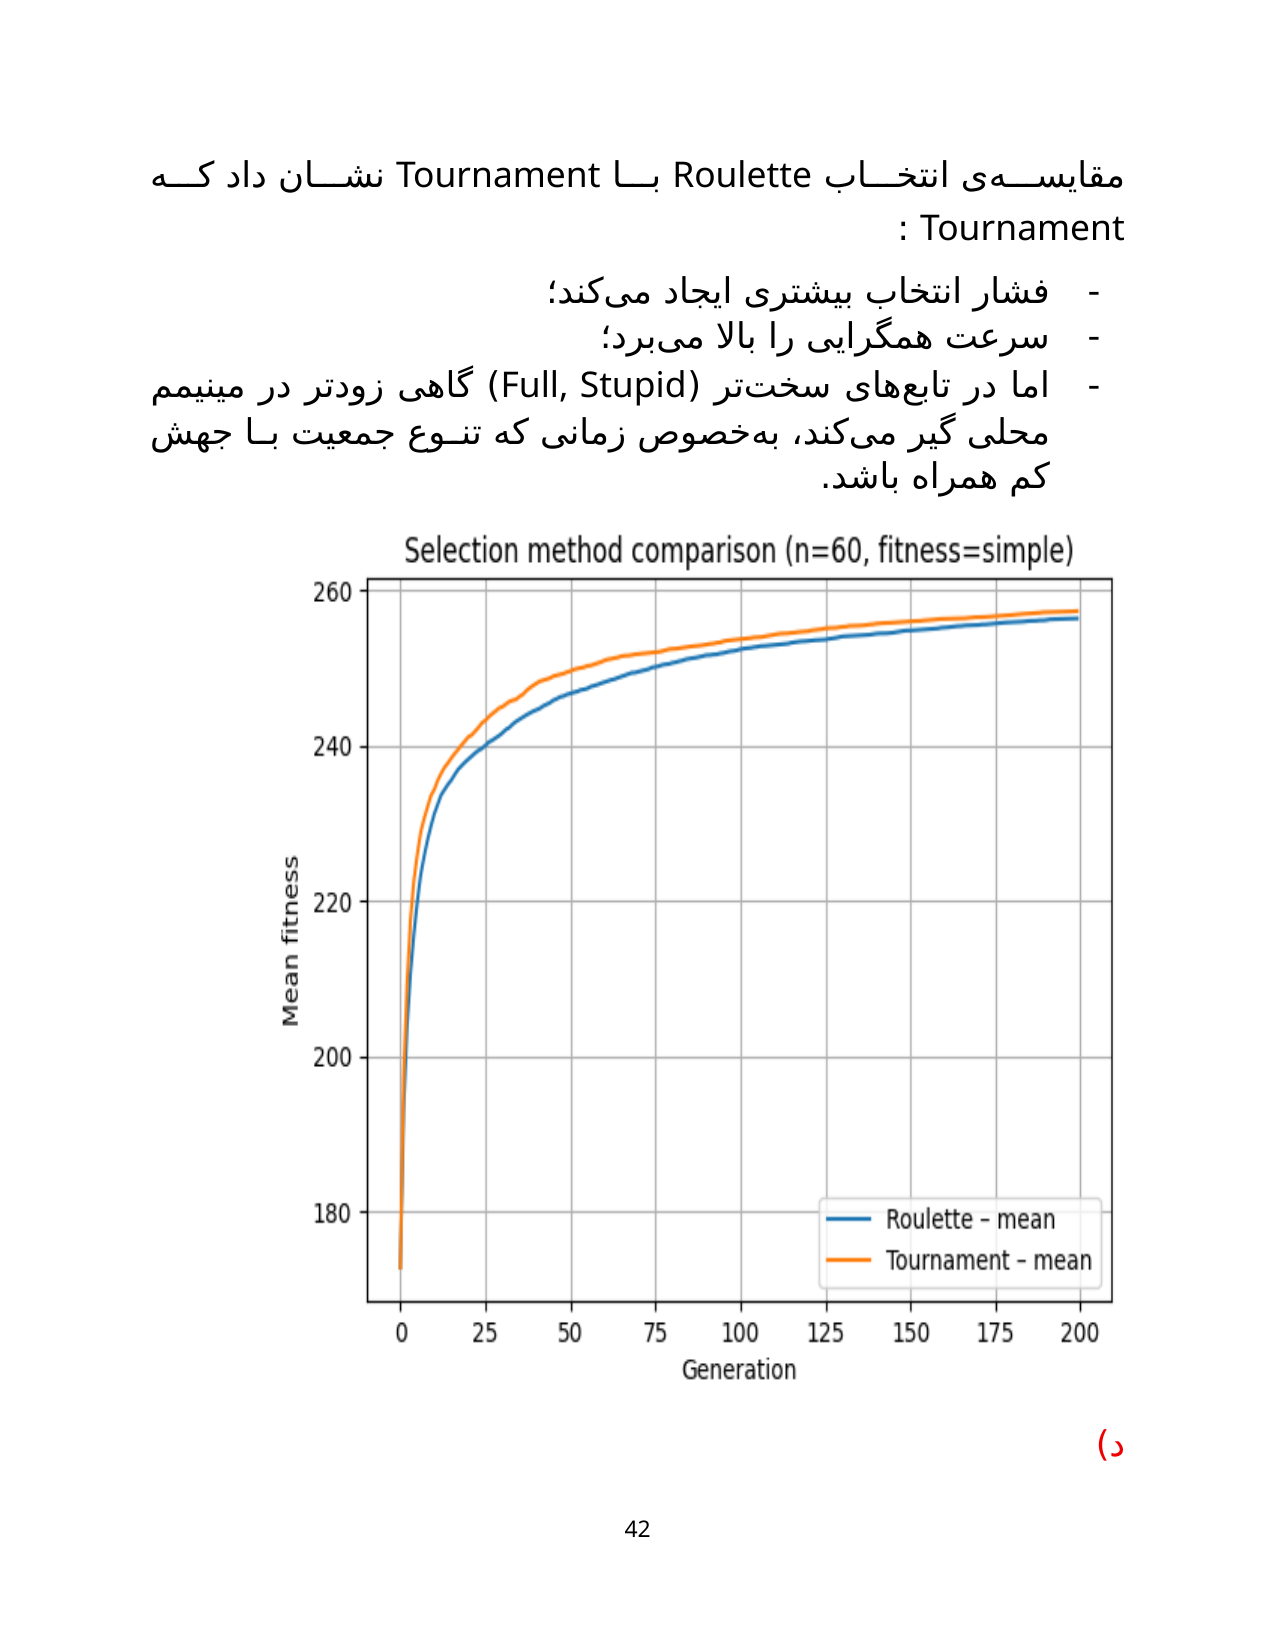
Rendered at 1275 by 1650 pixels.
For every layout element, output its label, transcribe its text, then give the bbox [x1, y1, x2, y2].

list فشار انتخاب بیشتری ایجاد می‌کند؛ [150, 271, 1087, 312]
text د) [150, 1423, 1125, 1465]
text مقایسه‌ی انتخاب Roulette با Tournament نشان داد که Tournament : [150, 150, 1125, 250]
list سرعت همگرایی را بالا می‌برد؛ [150, 315, 1087, 357]
list اما در تابع‌های سخت‌تر (Full, Stupid) گاهی زودتر در مینیمم محلی گیر می‌کند، به‌خصوص زمانی که تنوع جمعیت با جهش کم همراه باشد. [150, 360, 1087, 497]
picture [268, 516, 1125, 1405]
